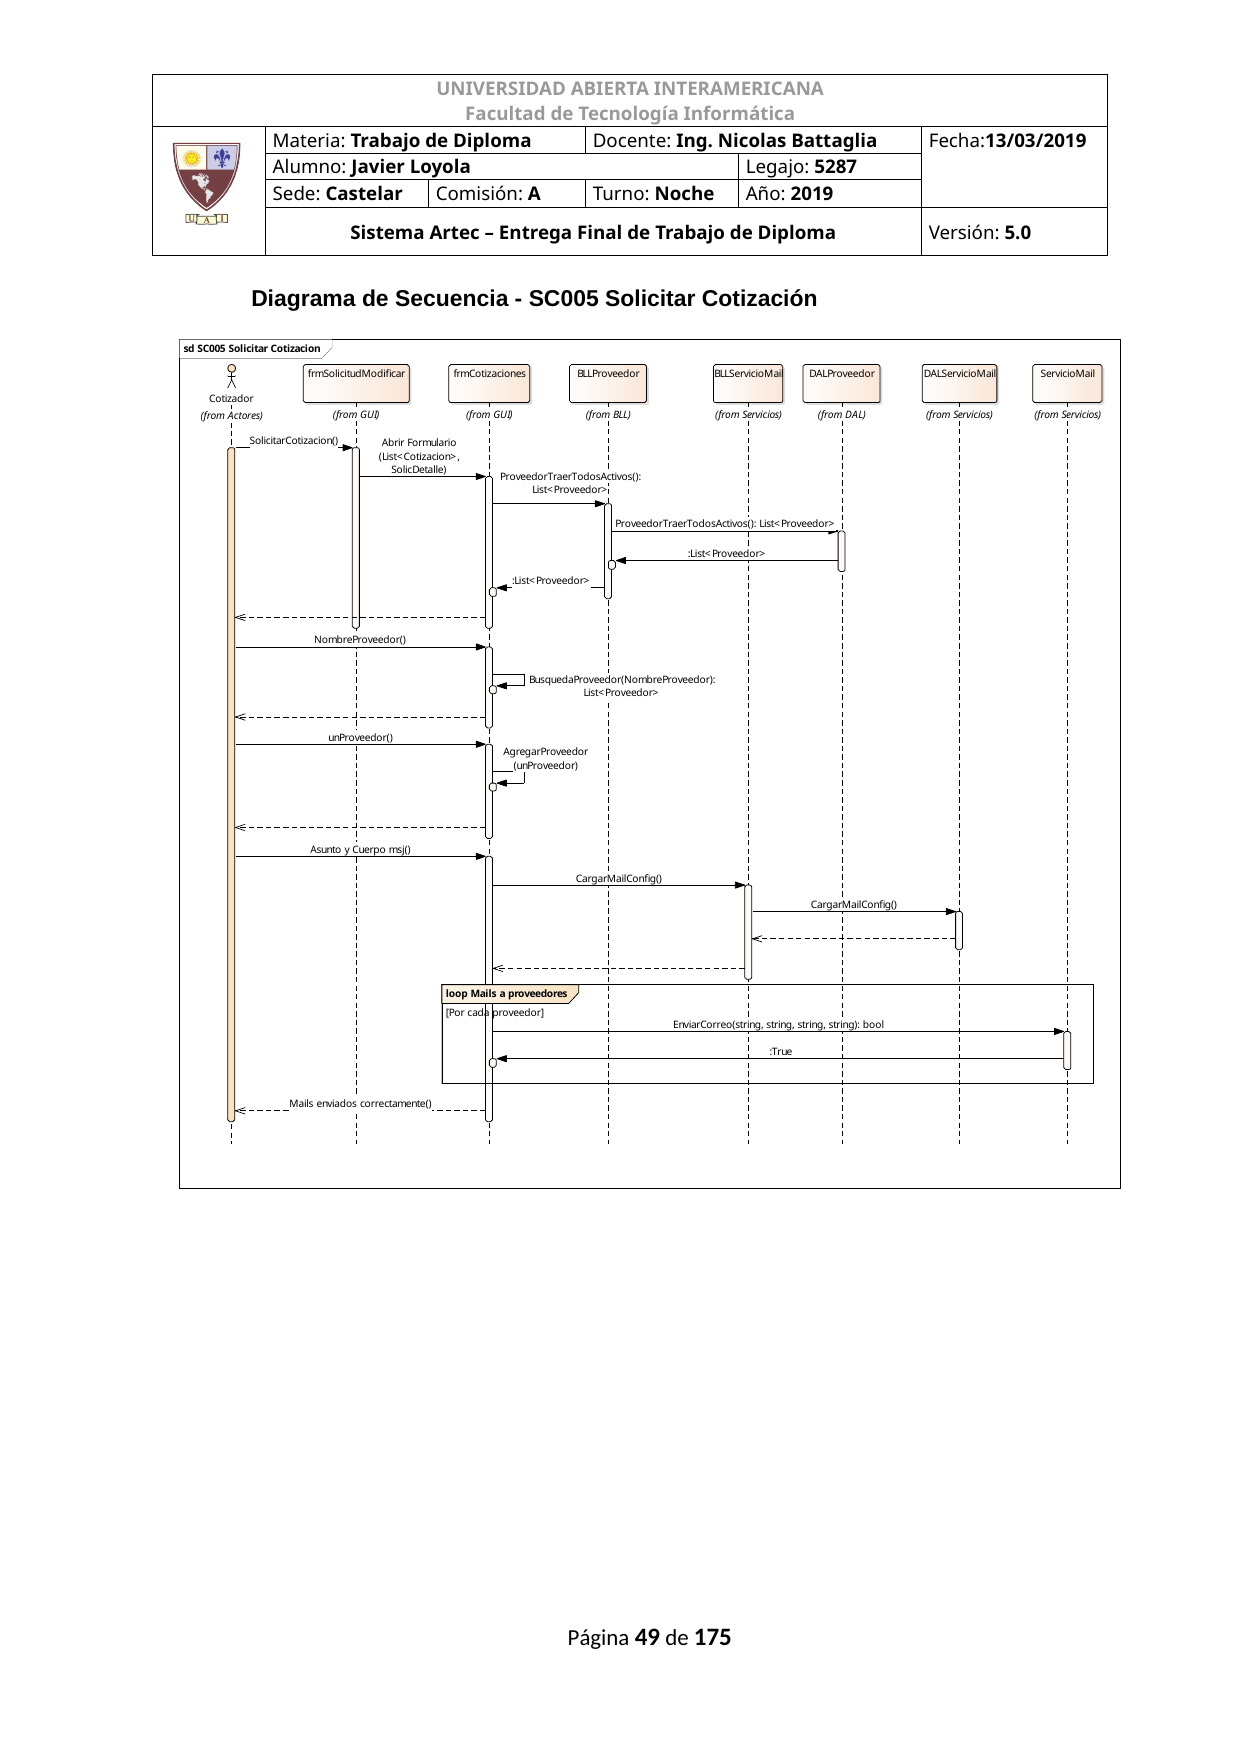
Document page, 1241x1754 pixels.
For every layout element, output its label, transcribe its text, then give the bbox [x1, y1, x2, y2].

picture [157, 136, 257, 228]
text Diagrama de Secuencia - SC005 Solicitar Cotización [177, 284, 1122, 311]
